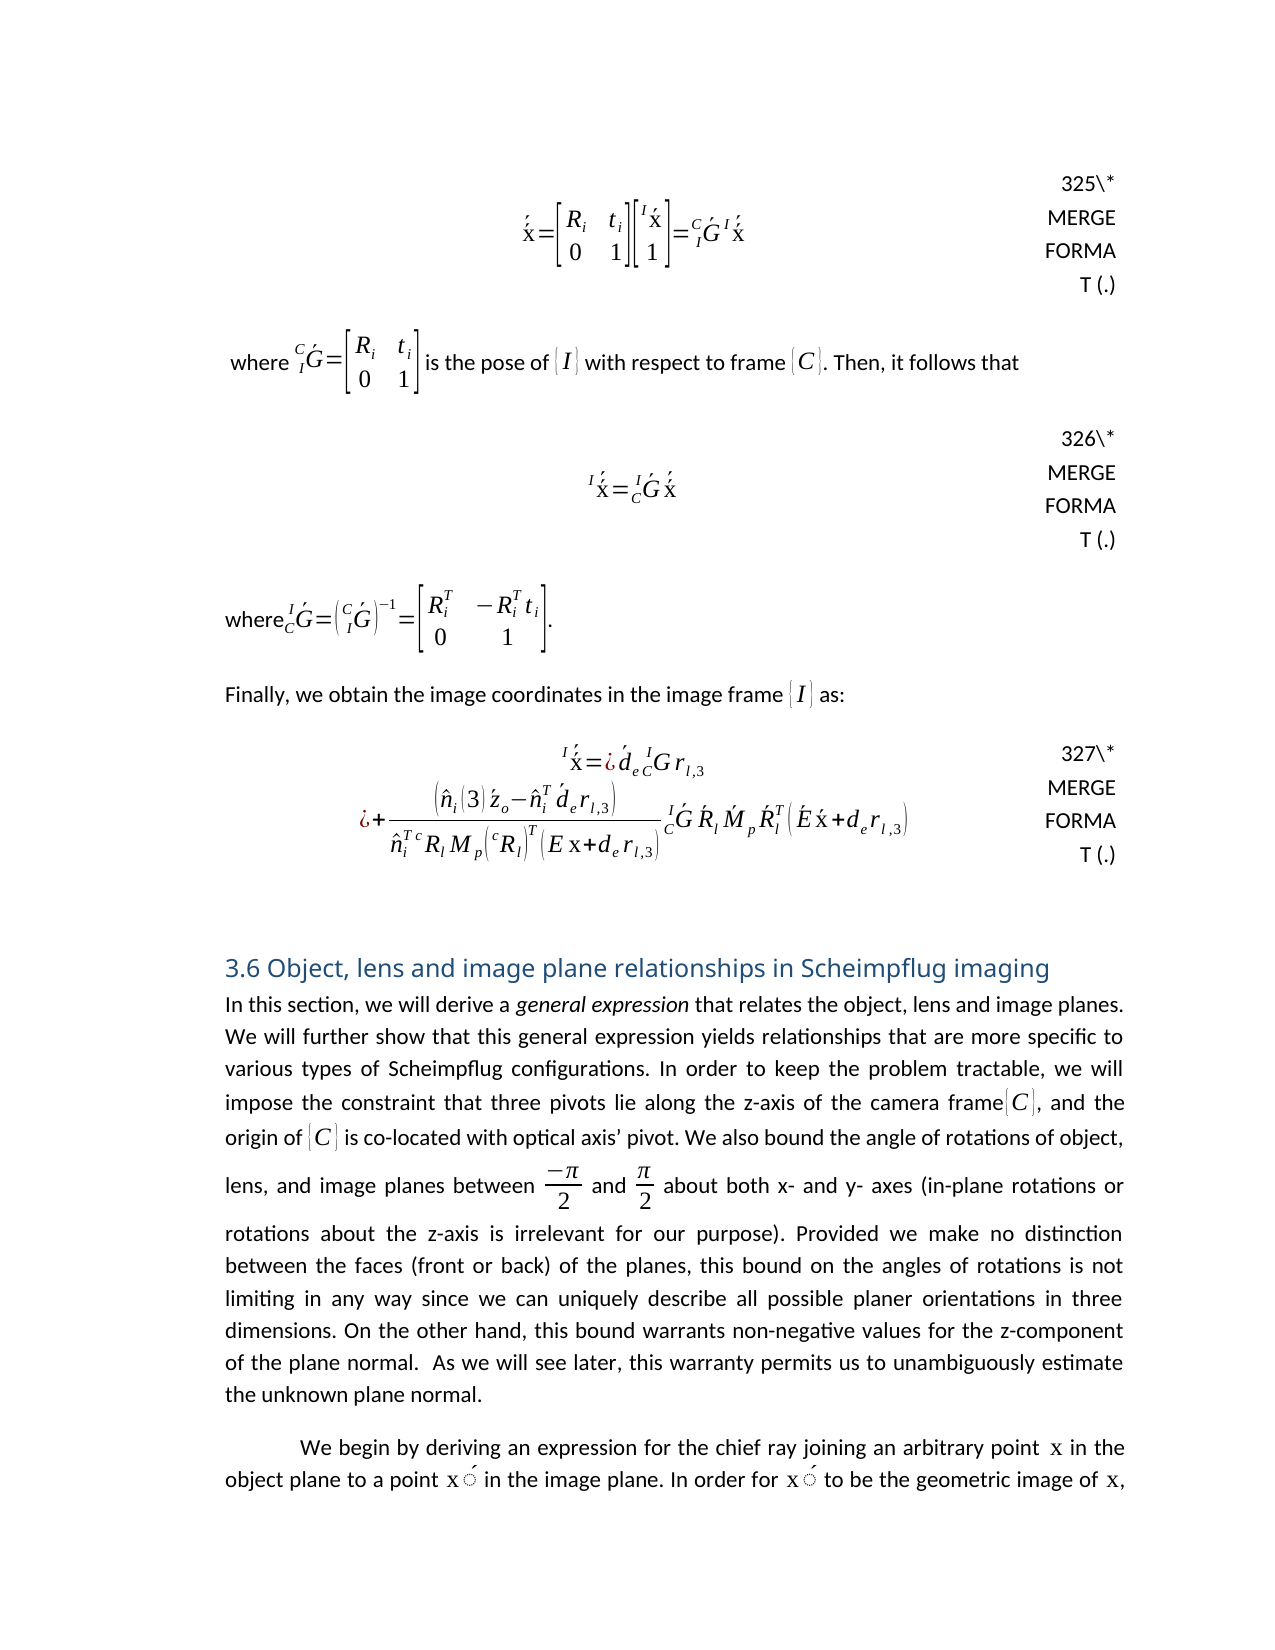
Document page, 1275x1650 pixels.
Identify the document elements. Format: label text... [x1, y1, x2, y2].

text In this section, we will derive a general expression that relates the object, lens and image planes. We will further show that this general expression yields relationships that are more specific to various types of Scheimpflug configurations. In order to keep the problem tractable, we will impose the constraint that three pivots lie along the z-axis of the camera frame, and the origin of is co-located with optical axis’ pivot. We also bound the angle of rotations of object, lens, and image planes between and about both x- and y- axes (in-plane rotations or rotations about the z-axis is irrelevant for our purpose). Provided we make no distinction between the faces (front or back) of the planes, this bound on the angles of rotations is not limiting in any way since we can uniquely describe all possible planer orientations in three dimensions. On the other hand, this bound warrants non-negative values for the z-component of the plane normal. As we will see later, this warranty permits us to unambiguously estimate the unknown plane normal. [225, 990, 1125, 1408]
table_header [1042, 735, 1116, 898]
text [225, 1433, 1125, 1493]
table_header [225, 735, 1042, 898]
text where is the pose of with respect to frame . Then, it follows that [225, 328, 1125, 395]
text where. [225, 583, 1125, 654]
subtitle 3.6 Object, lens and image plane relationships in Scheimpflug imaging [225, 951, 1125, 985]
table_header [225, 420, 1042, 583]
table_header [1042, 165, 1116, 328]
text Finally, we obtain the image coordinates in the image frame as: [225, 679, 1125, 710]
table_header [1042, 420, 1116, 583]
table_header [225, 165, 1042, 328]
